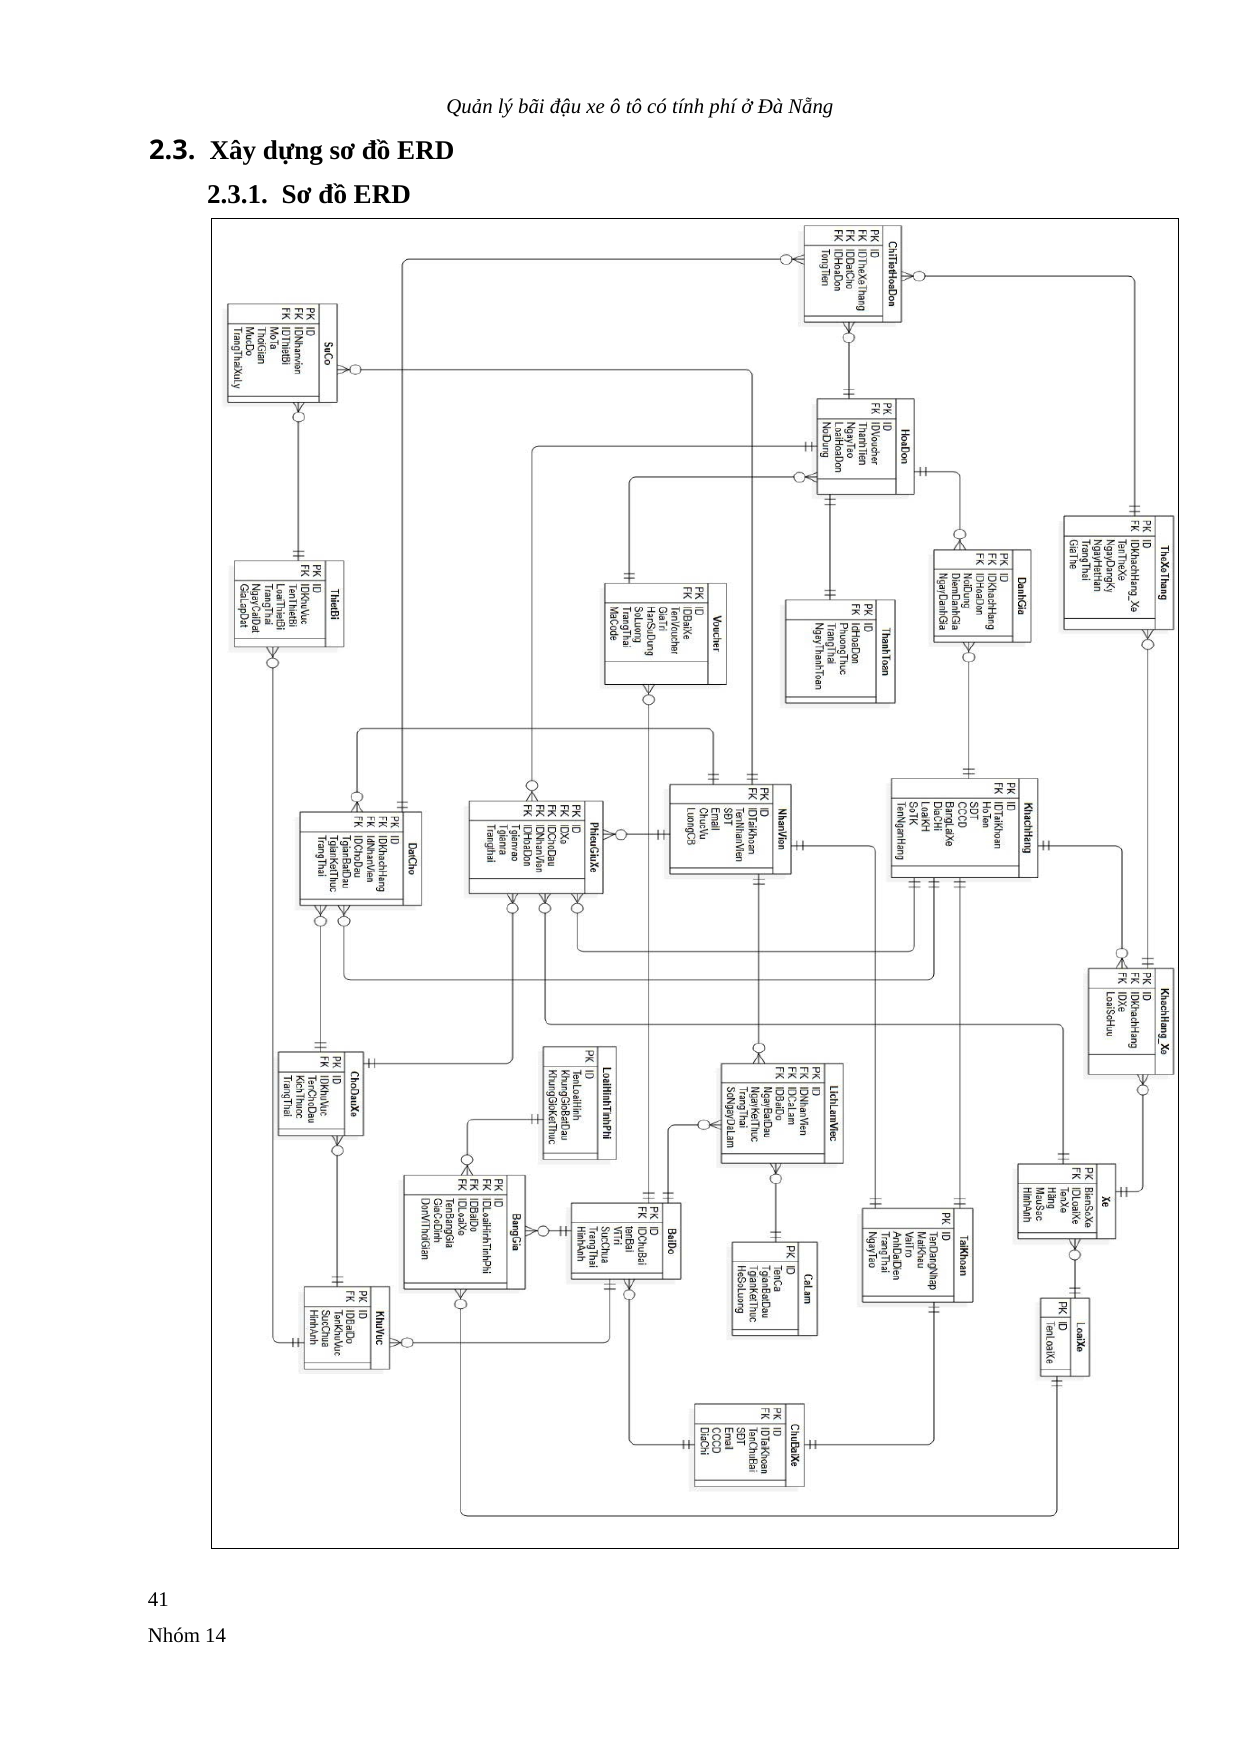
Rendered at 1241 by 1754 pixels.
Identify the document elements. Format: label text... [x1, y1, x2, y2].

picture [213, 220, 1178, 1547]
subtitle Xây dựng sơ đồ ERD [149, 131, 1134, 167]
subtitle Sơ đồ ERD [207, 178, 1134, 209]
